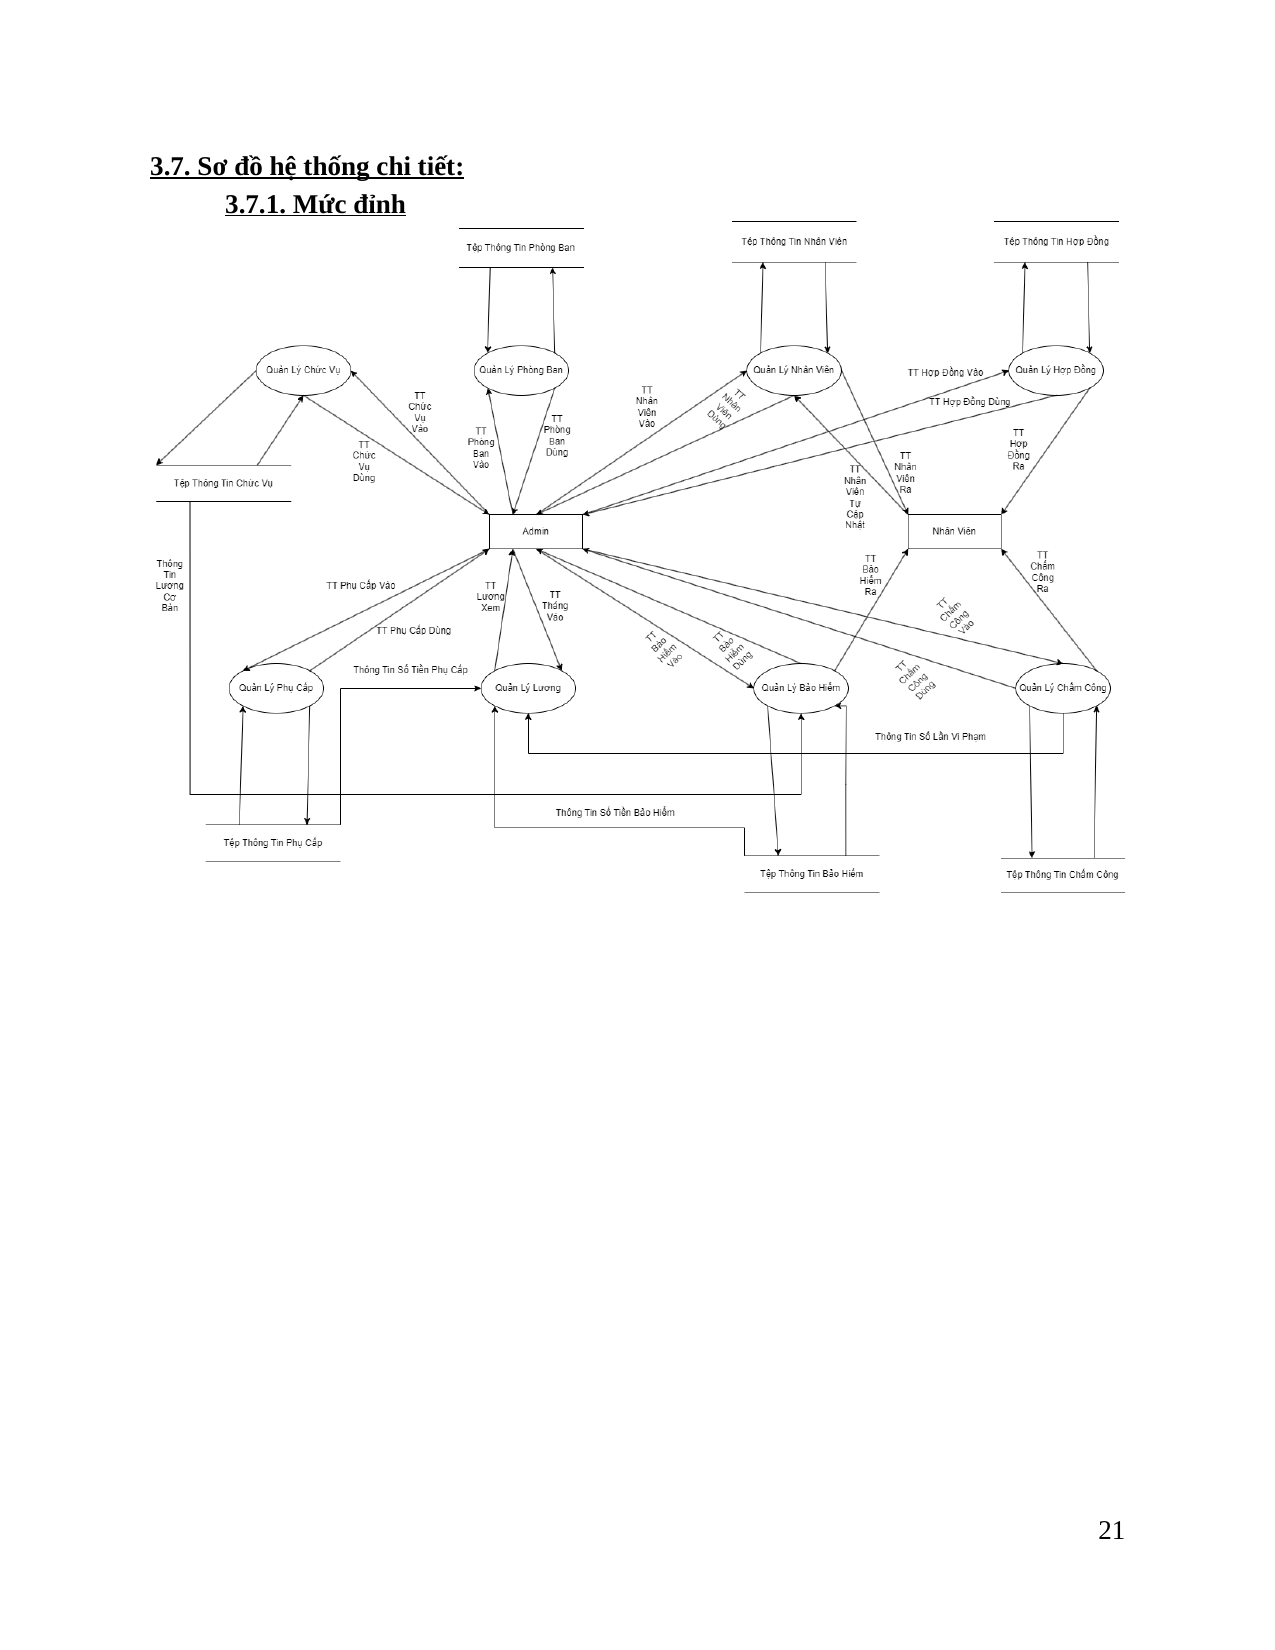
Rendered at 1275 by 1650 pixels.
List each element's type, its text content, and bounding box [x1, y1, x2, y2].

picture [150, 221, 1125, 893]
text 3.7. Sơ đồ hệ thống chi tiết: [150, 150, 1125, 181]
text 3.7.1. Mức đỉnh [225, 188, 1125, 219]
